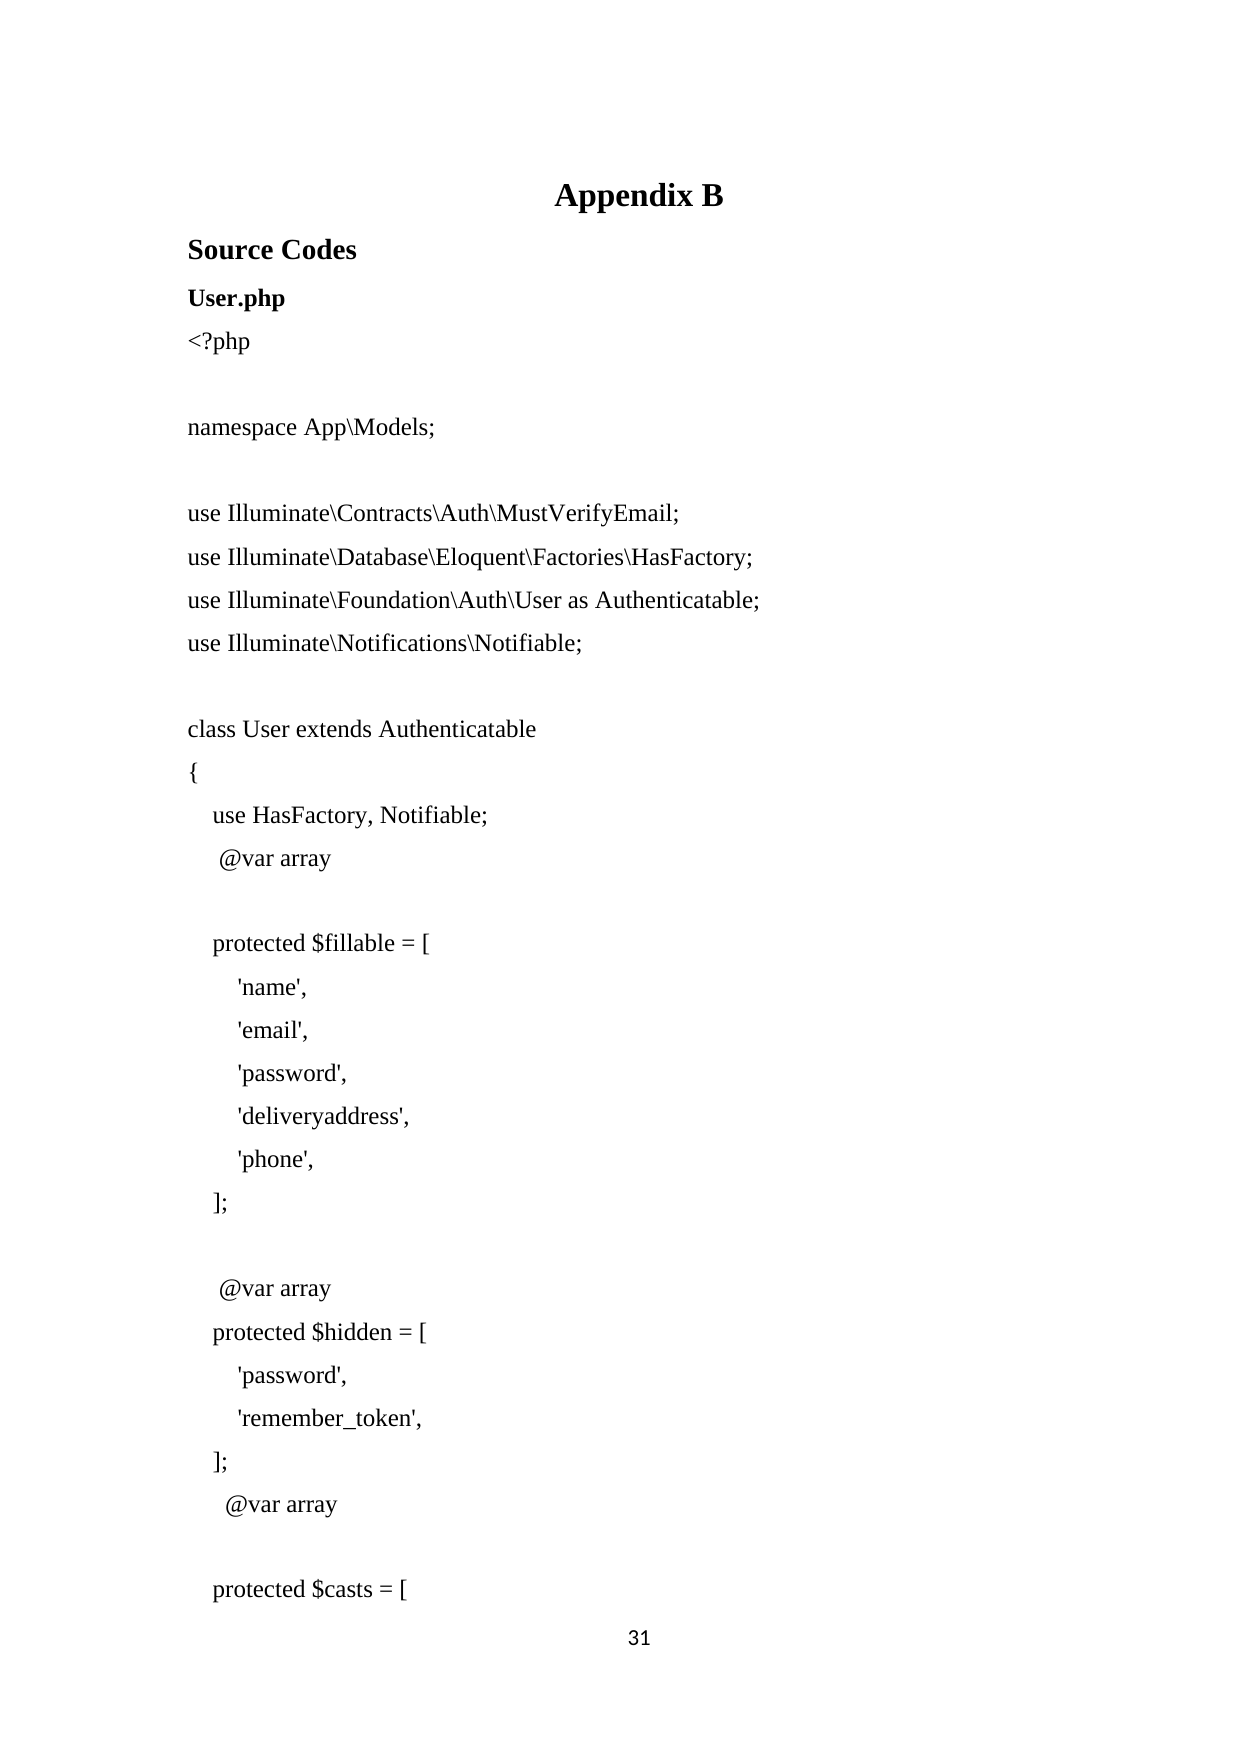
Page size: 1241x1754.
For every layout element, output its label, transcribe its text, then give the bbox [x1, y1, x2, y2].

text @var array [187, 1273, 1090, 1302]
text class User extends Authenticatable [187, 714, 1090, 743]
text use HasFactory, Notifiable; [187, 800, 1090, 829]
text User.php [187, 283, 1090, 312]
text use Illuminate\Notifications\Notifiable; [187, 628, 1090, 657]
text 'password', [187, 1058, 1090, 1087]
text 'phone', [187, 1144, 1090, 1173]
text @var array [187, 1489, 1090, 1518]
text Source Codes [187, 232, 1090, 266]
text protected $fillable = [ [187, 928, 1090, 957]
text ]; [187, 1187, 1090, 1216]
text use Illuminate\Database\Eloquent\Factories\HasFactory; [187, 542, 1090, 570]
text ]; [187, 1446, 1090, 1475]
text 'name', [187, 972, 1090, 1000]
text 'remember_token', [187, 1403, 1090, 1432]
text use Illuminate\Contracts\Auth\MustVerifyEmail; [187, 498, 1090, 527]
text 'email', [187, 1015, 1090, 1043]
text <?php [187, 326, 1090, 355]
text 'password', [187, 1360, 1090, 1388]
text use Illuminate\Foundation\Auth\User as Authenticatable; [187, 585, 1090, 613]
text protected $hidden = [ [187, 1317, 1090, 1345]
text protected $casts = [ [187, 1574, 1090, 1603]
subtitle Appendix B [187, 175, 1090, 213]
text { [187, 757, 1090, 786]
text namespace App\Models; [187, 412, 1090, 441]
text @var array [187, 843, 1090, 872]
text 'deliveryaddress', [187, 1101, 1090, 1130]
